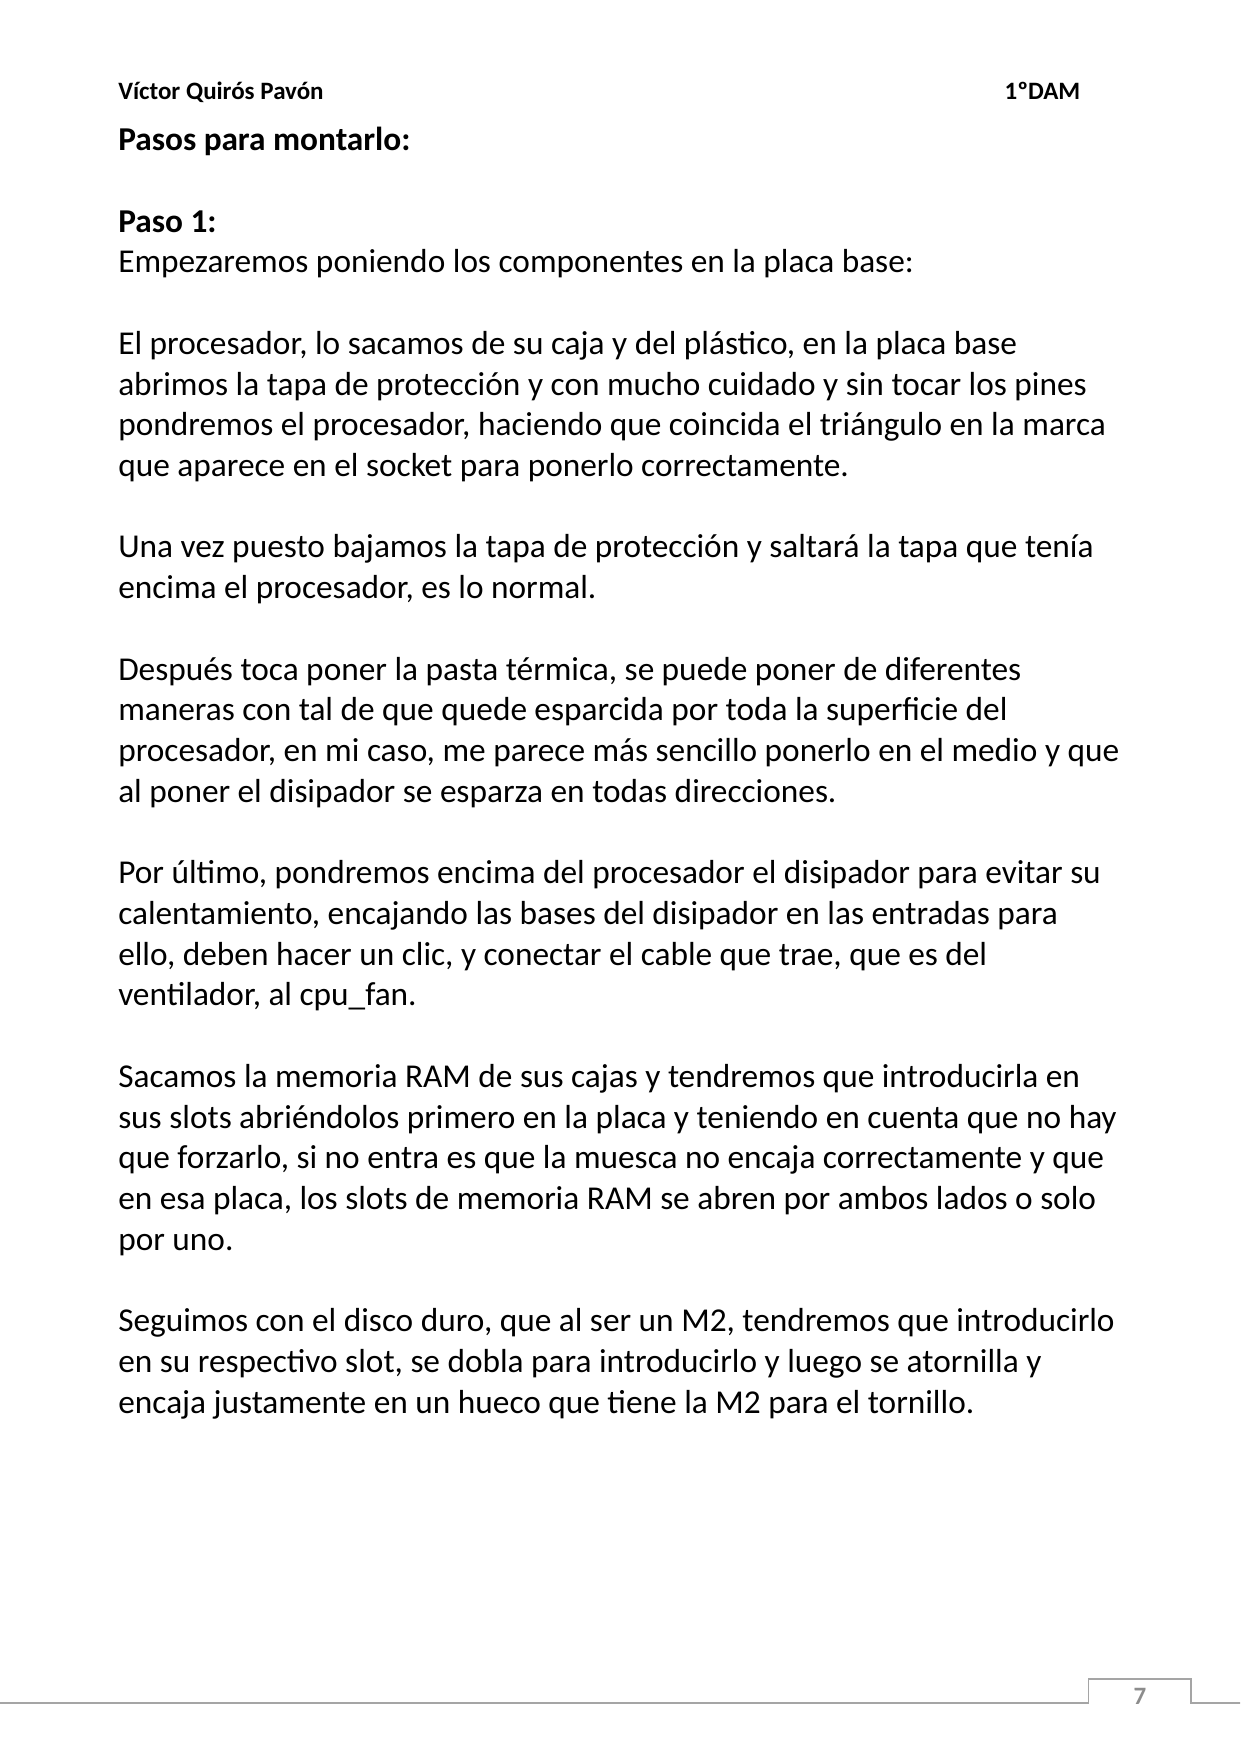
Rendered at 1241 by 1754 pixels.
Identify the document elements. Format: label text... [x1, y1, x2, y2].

text Seguimos con el disco duro, que al ser un M2, tendremos que introducirlo en su respectivo slot, se dobla para introducirlo y luego se atornilla y encaja justamente en un hueco que tiene la M2 para el tornillo. [118, 1299, 1122, 1421]
text Una vez puesto bajamos la tapa de protección y saltará la tapa que tenía encima el procesador, es lo normal. [118, 525, 1122, 607]
text Por último, pondremos encima del procesador el disipador para evitar su calentamiento, encajando las bases del disipador en las entradas para ello, deben hacer un clic, y conectar el cable que trae, que es del ventilador, al cpu_fan. [118, 851, 1122, 1014]
text Empezaremos poniendo los componentes en la placa base: [118, 240, 1122, 281]
text Sacamos la memoria RAM de sus cajas y tendremos que introducirla en sus slots abriéndolos primero en la placa y teniendo en cuenta que no hay que forzarlo, si no entra es que la muesca no encaja correctamente y que en esa placa, los slots de memoria RAM se abren por ambos lados o solo por uno. [118, 1055, 1122, 1258]
text Pasos para montarlo: [118, 118, 1122, 159]
text El procesador, lo sacamos de su caja y del plástico, en la placa base abrimos la tapa de protección y con mucho cuidado y sin tocar los pines pondremos el procesador, haciendo que coincida el triángulo en la marca que aparece en el socket para ponerlo correctamente. [118, 322, 1122, 485]
text Paso 1: [118, 199, 1122, 240]
text Después toca poner la pasta térmica, se puede poner de diferentes maneras con tal de que quede esparcida por toda la superficie del procesador, en mi caso, me parece más sencillo ponerlo en el medio y que al poner el disipador se esparza en todas direcciones. [118, 648, 1122, 811]
